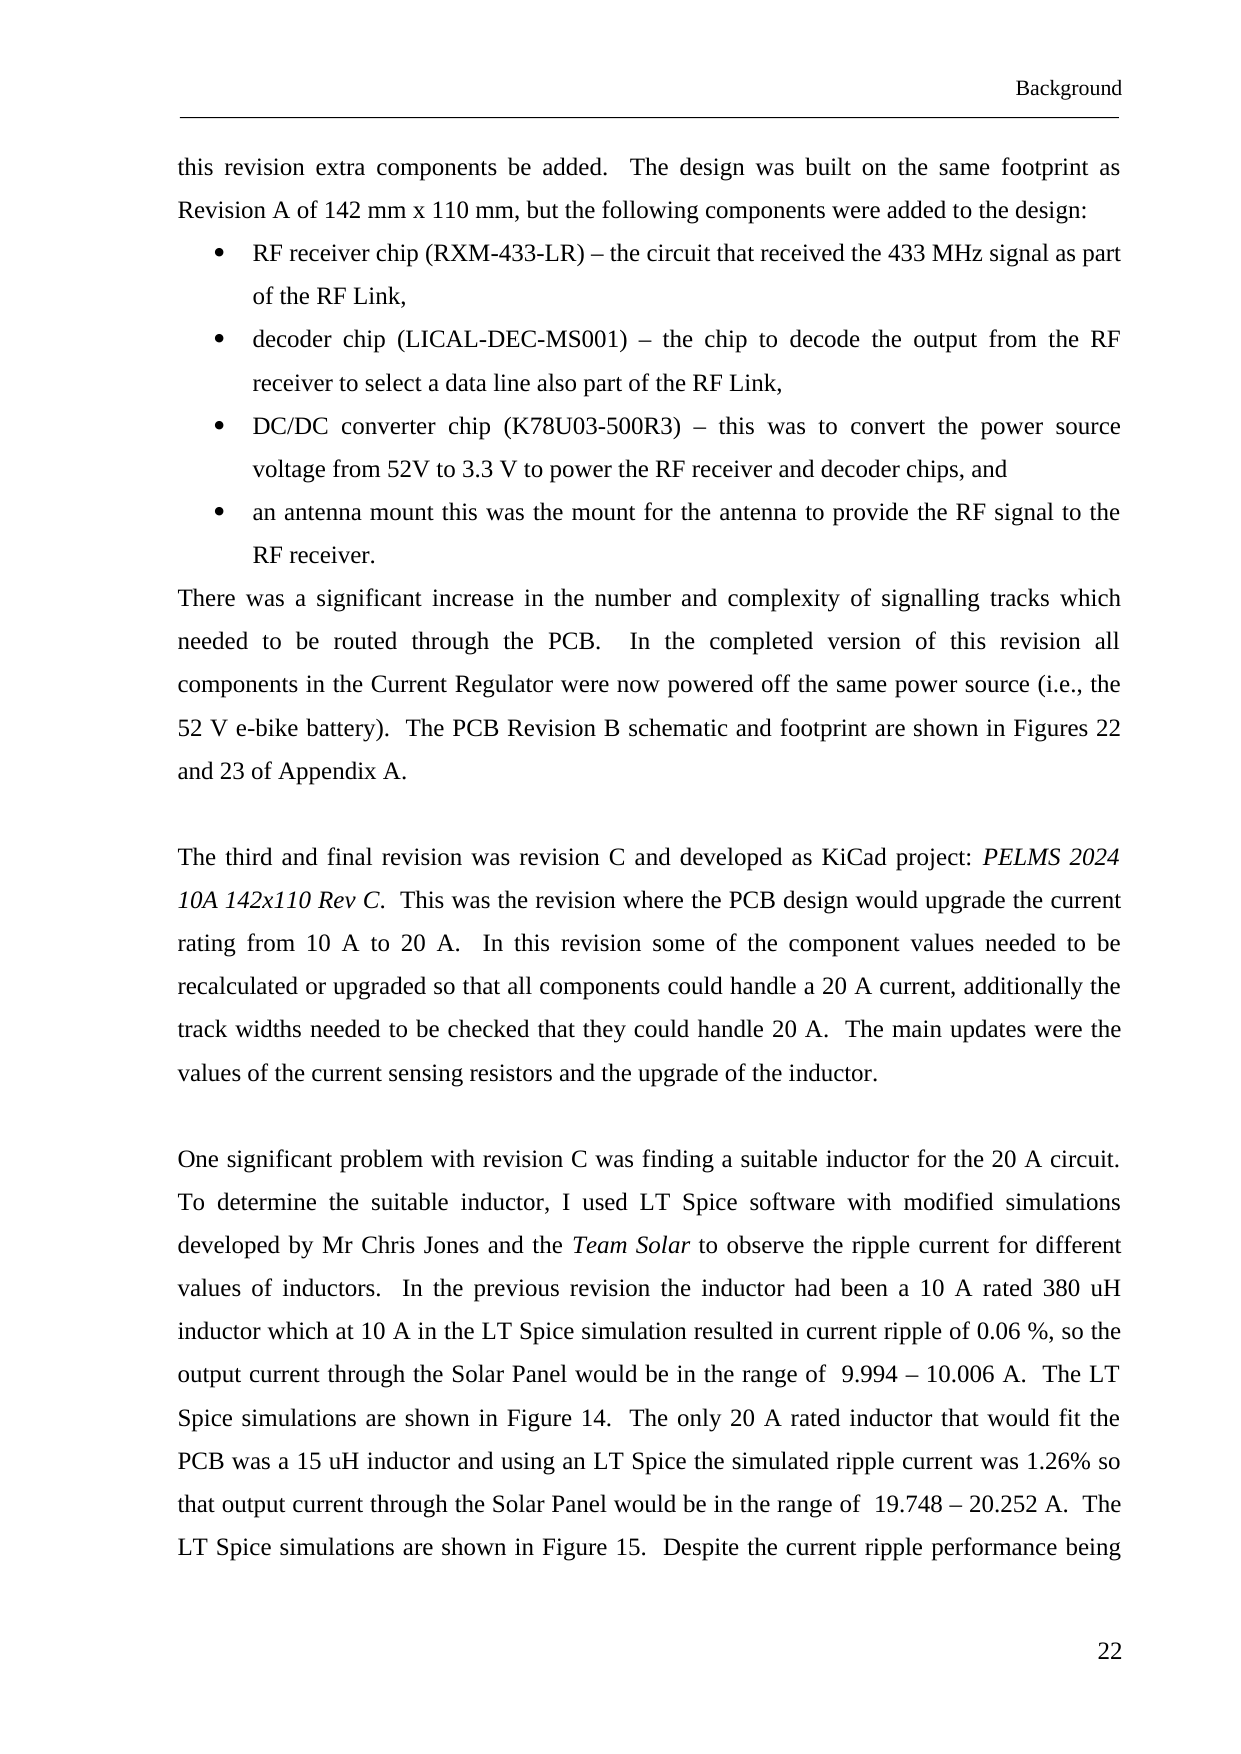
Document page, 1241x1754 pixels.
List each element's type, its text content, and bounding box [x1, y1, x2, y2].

text There was a significant increase in the number and complexity of signalling tracks which needed to be routed through the PCB. In the completed version of this revision all components in the Current Regulator were now powered off the same power source (i.e., the 52 V e-bike battery). The PCB Revision B schematic and footprint are shown in Figures 22 and 23 of Appendix A. [177, 583, 1122, 784]
list RF receiver chip (RXM-433-LR) – the circuit that received the 433 MHz signal as part of the RF Link, [215, 238, 1122, 310]
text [177, 1144, 1122, 1561]
list an antenna mount this was the mount for the antenna to provide the RF signal to the RF receiver. [215, 497, 1122, 569]
list decoder chip (LICAL-DEC-MS001) – the chip to decode the output from the RF receiver to select a data line also part of the RF Link, [215, 324, 1122, 396]
list DC/DC converter chip (K78U03-500R3) – this was to convert the power source voltage from 52V to 3.3 V to power the RF receiver and decoder chips, and [215, 411, 1122, 483]
text The third and final revision was revision C and developed as KiCad project: PELMS 2024 10A 142x110 Rev C. This was the revision where the PCB design would upgrade the current rating from 10 A to 20 A. In this revision some of the component values needed to be recalculated or upgraded so that all components could handle a 20 A current, additionally the track widths needed to be checked that they could handle 20 A. The main updates were the values of the current sensing resistors and the upgrade of the inductor. [177, 842, 1122, 1086]
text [177, 152, 1122, 224]
